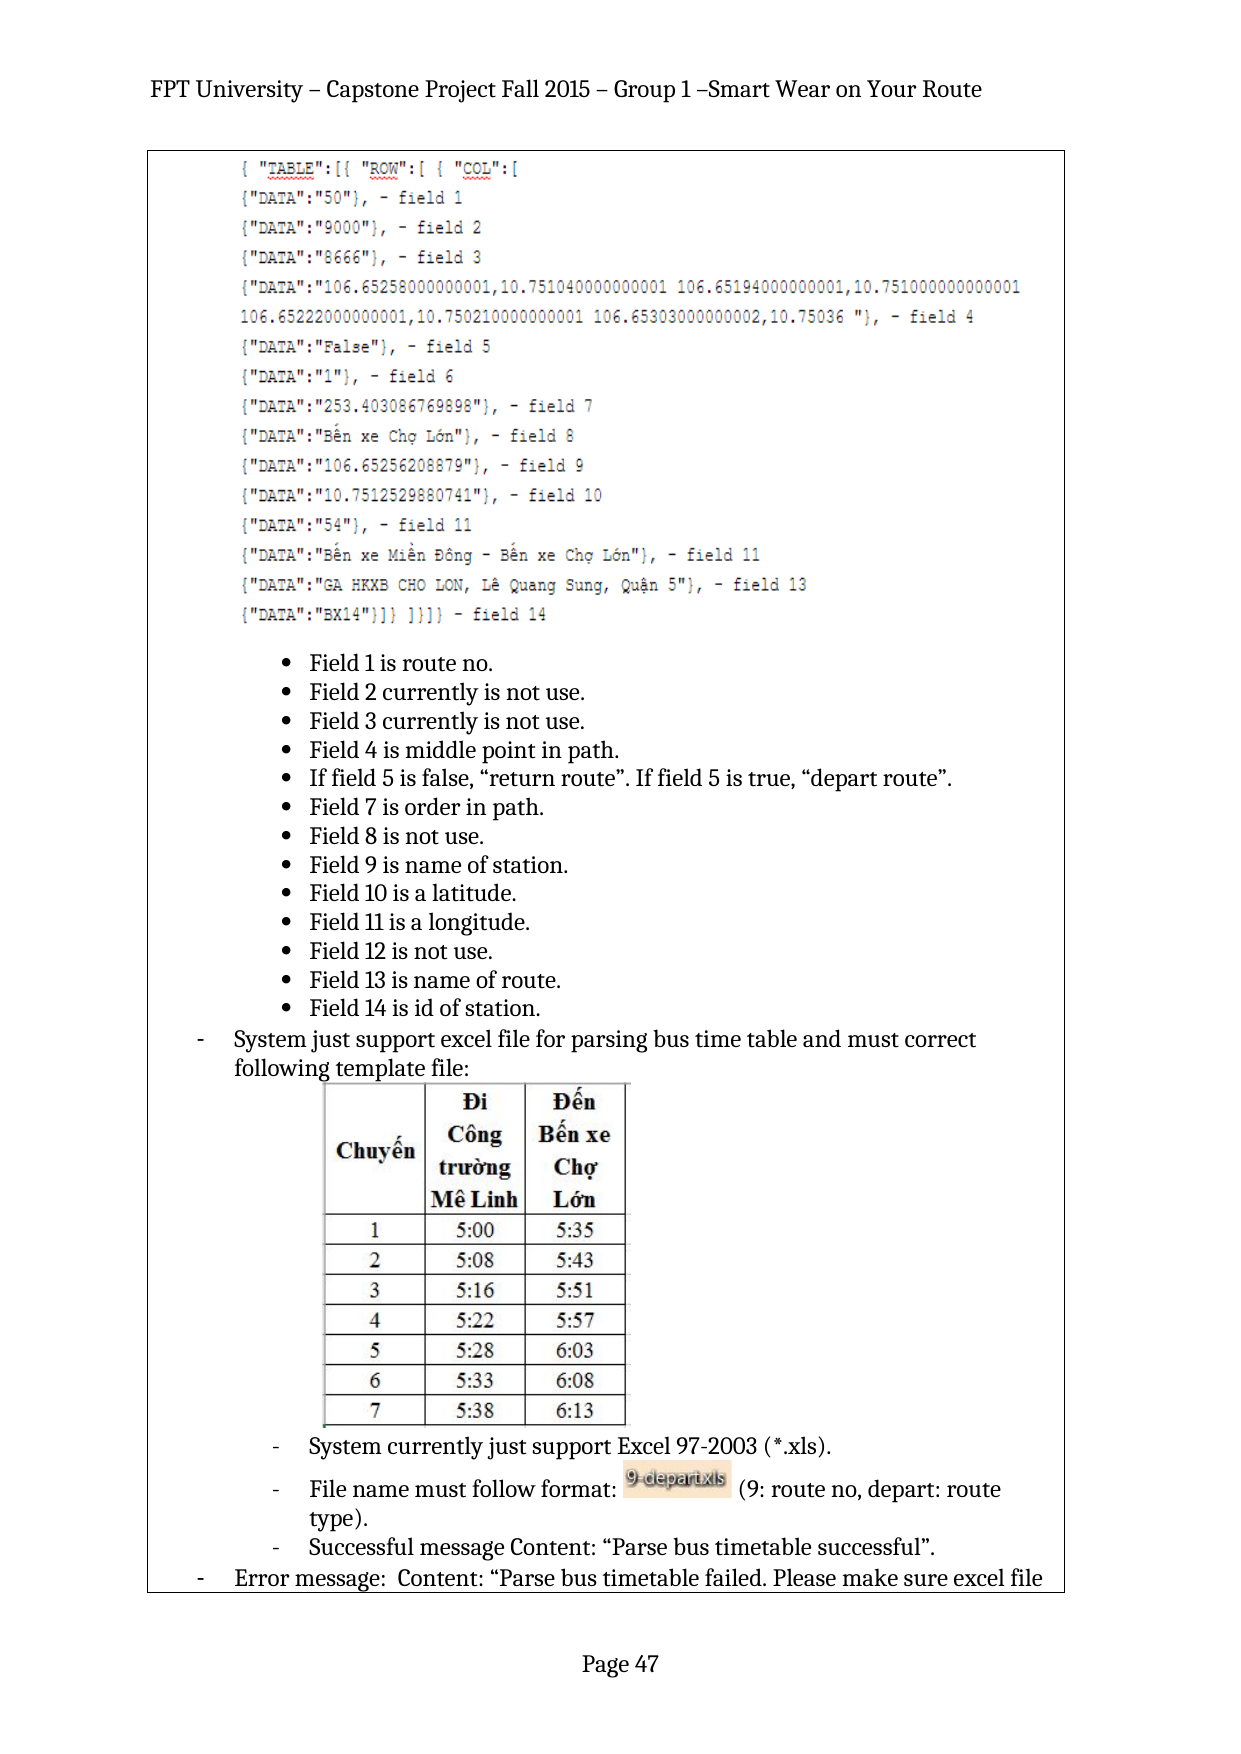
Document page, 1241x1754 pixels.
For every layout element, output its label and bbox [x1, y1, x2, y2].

picture [322, 1082, 631, 1428]
picture [623, 1460, 732, 1498]
table_cell [148, 151, 1064, 1592]
picture [234, 151, 1037, 646]
